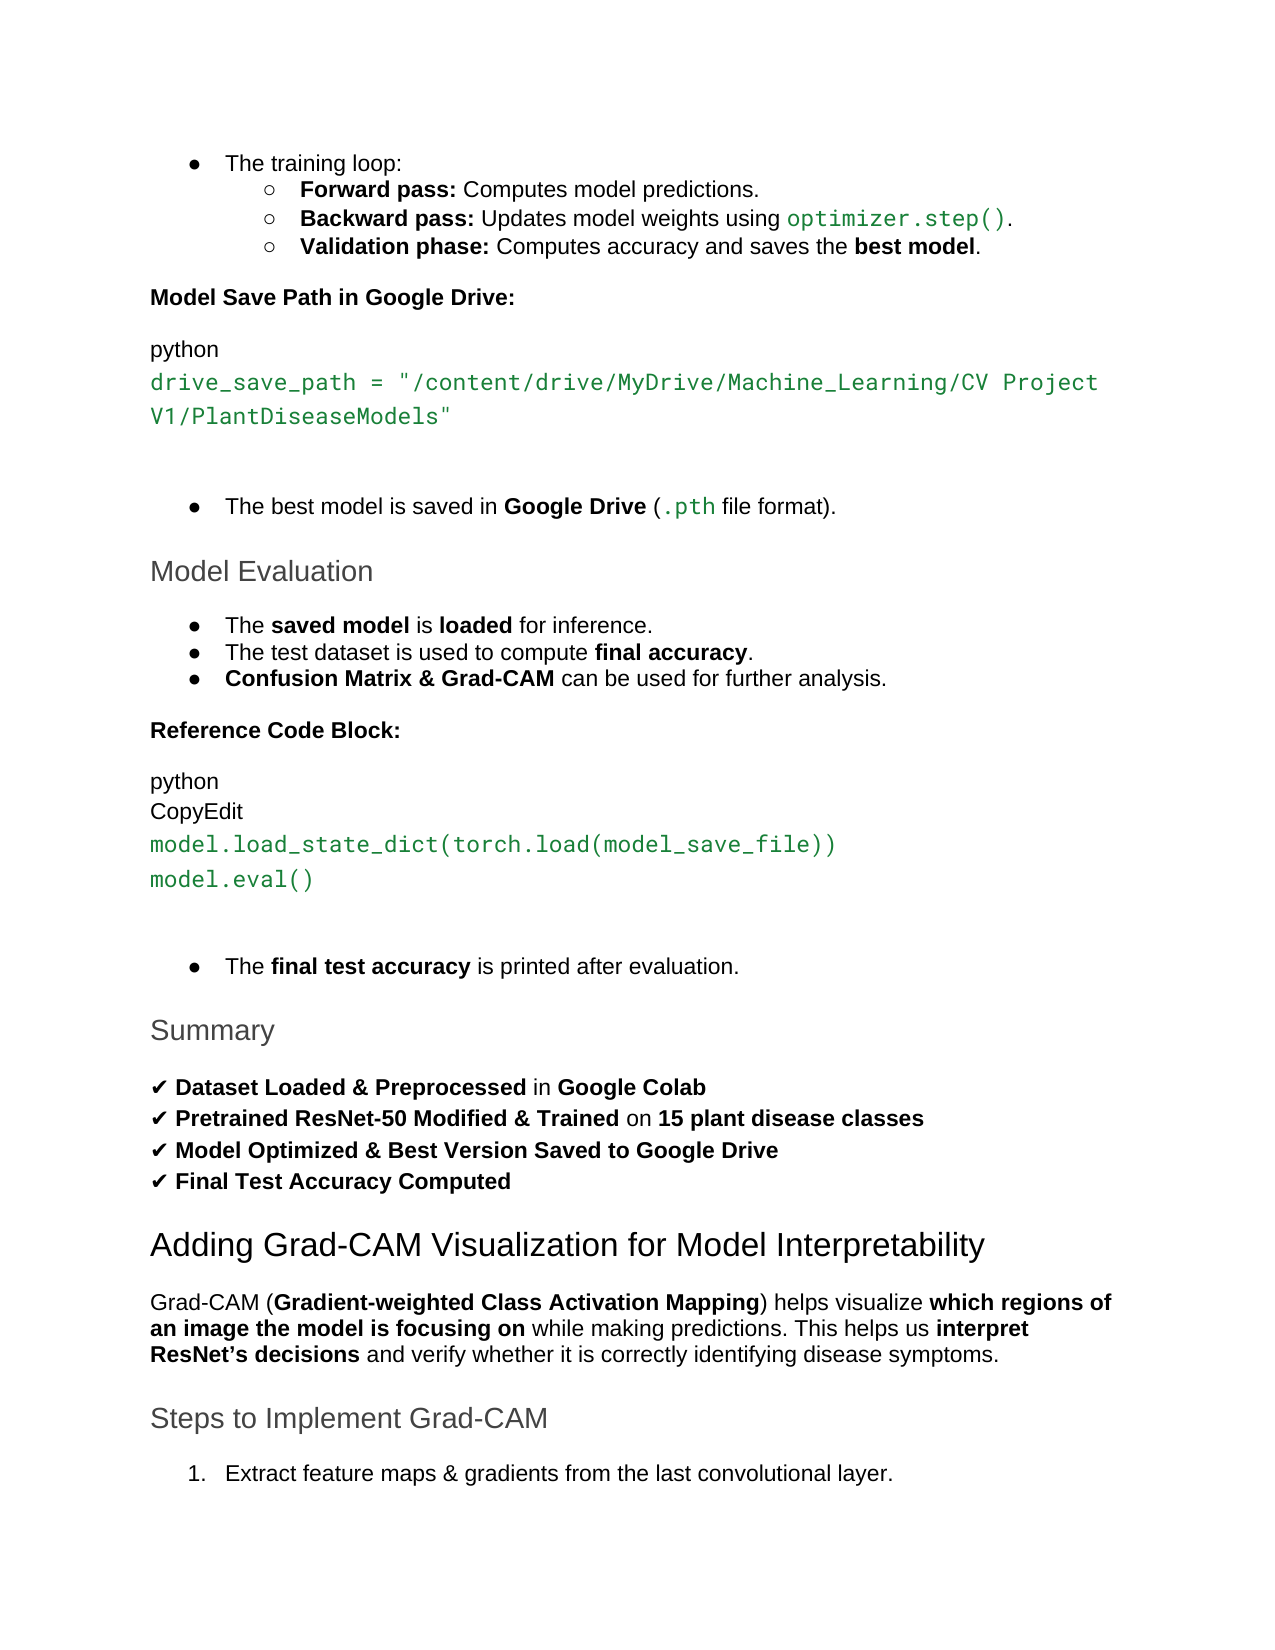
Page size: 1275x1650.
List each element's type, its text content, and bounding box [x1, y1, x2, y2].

text model.eval() [150, 863, 1125, 893]
text python [150, 768, 1125, 794]
subtitle Summary [150, 1013, 1125, 1046]
list The training loop: [187, 150, 1125, 176]
text model.load_state_dict(torch.load(model_save_file)) [150, 828, 1125, 858]
text python [150, 336, 1125, 362]
text Reference Code Block: [150, 717, 1125, 743]
subtitle Model Evaluation [150, 554, 1125, 587]
list Forward pass: Computes model predictions. [262, 176, 1125, 203]
text Grad-CAM (Gradient-weighted Class Activation Mapping) helps visualize which regions of an image the model is focusing on while making predictions. This helps us interpret ResNet’s decisions and verify whether it is correctly identifying disease symptoms. [150, 1289, 1125, 1368]
list Validation phase: Computes accuracy and saves the best model. [262, 233, 1125, 259]
list Extract feature maps & gradients from the last convolutional layer. [187, 1460, 1125, 1486]
text Model Save Path in Google Drive: [150, 284, 1125, 311]
list Confusion Matrix & Grad-CAM can be used for further analysis. [187, 665, 1125, 692]
list The saved model is loaded for inference. [187, 612, 1125, 639]
text drive_save_path = "/content/drive/MyDrive/Machine_Learning/CV Project V1/PlantDiseaseModels" [150, 366, 1125, 431]
list The final test accuracy is printed after evaluation. [187, 953, 1125, 979]
subtitle Adding Grad-CAM Visualization for Model Interpretability [150, 1225, 1125, 1264]
list The test dataset is used to compute final accuracy. [187, 639, 1125, 665]
subtitle Steps to Implement Grad-CAM [150, 1401, 1125, 1435]
list Backward pass: Updates model weights using optimizer.step(). [262, 203, 1125, 233]
list The best model is saved in Google Drive (.pth file format). [187, 490, 1125, 521]
text ✔ Dataset Loaded & Preprocessed in Google Colab ✔ Pretrained ResNet-50 Modified & Trained on 15 plant disease classes ✔ Model Optimized & Best Version Saved to Google Drive ✔ Final Test Accuracy Computed [150, 1071, 1125, 1196]
text CopyEdit [150, 798, 1125, 824]
